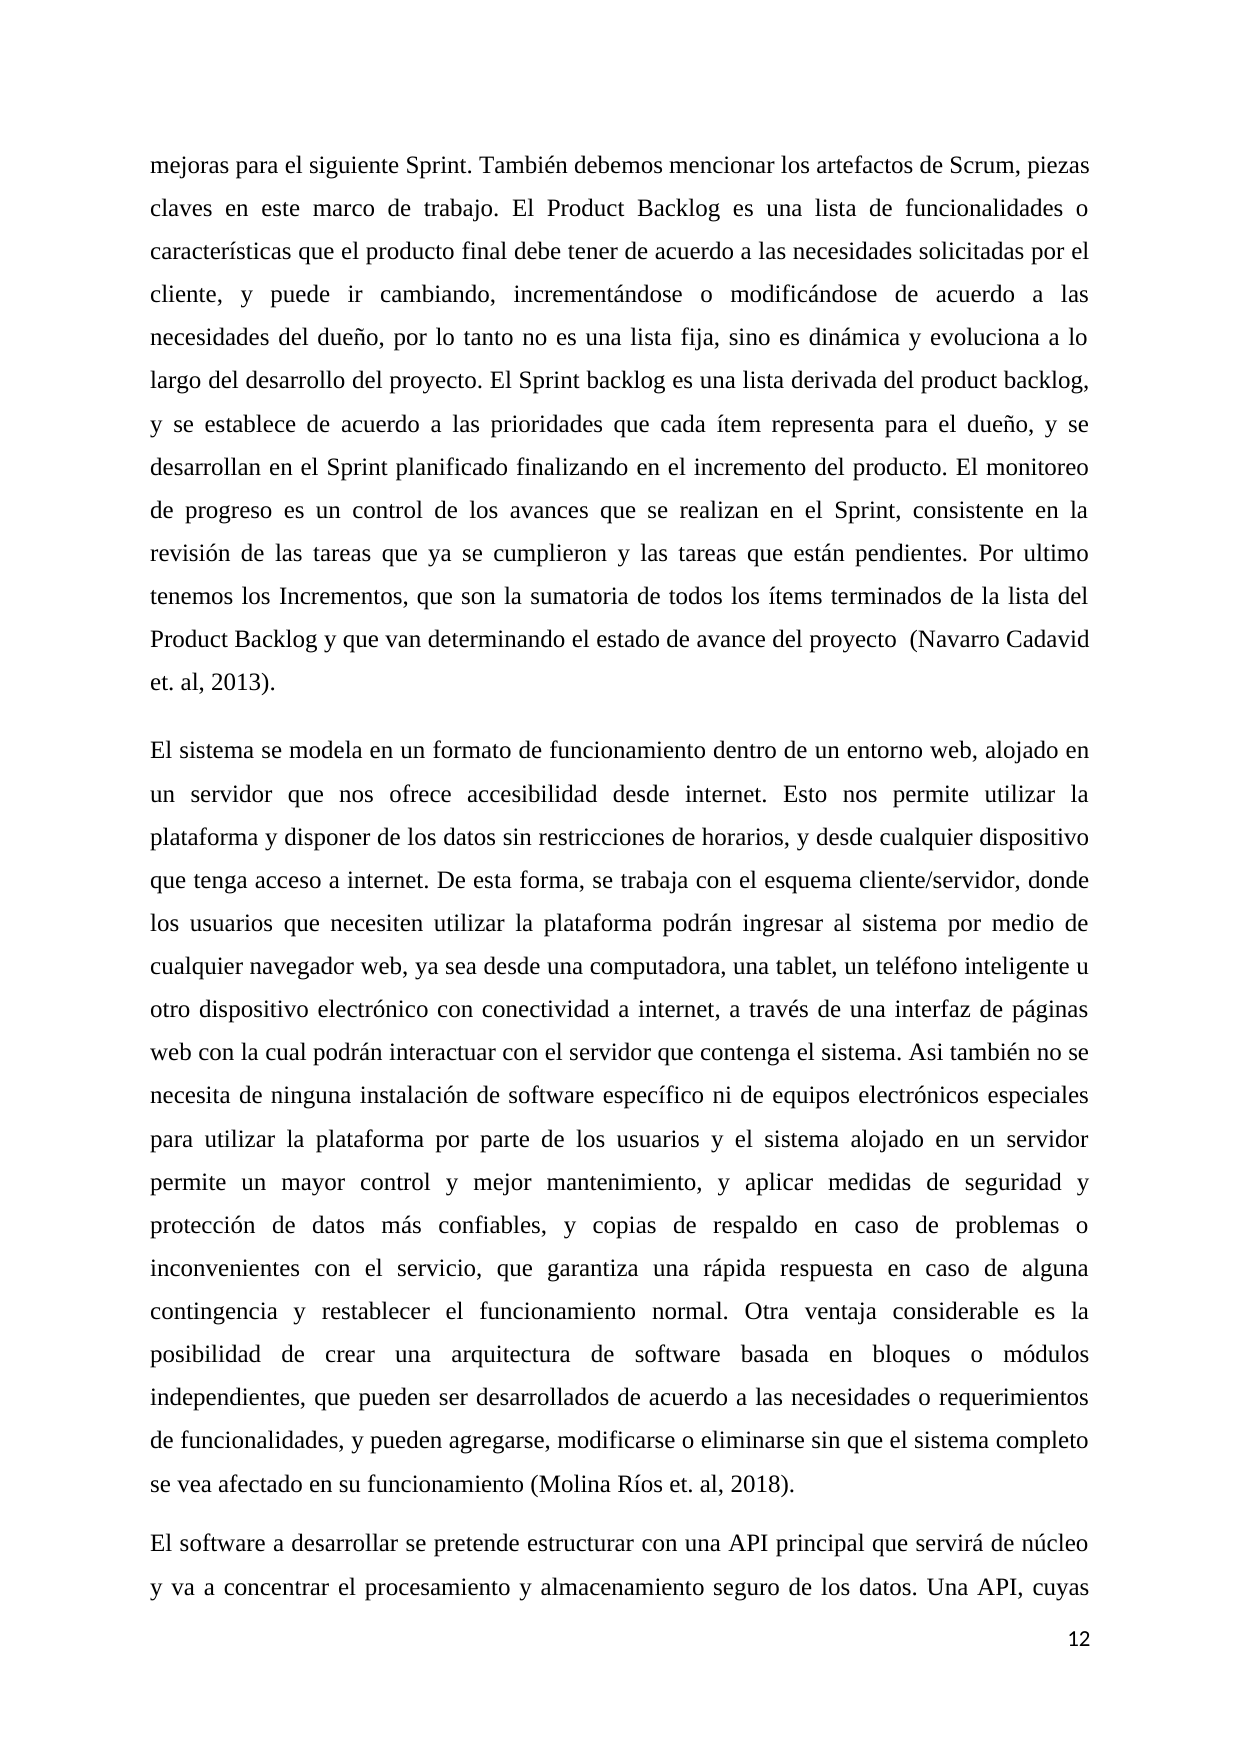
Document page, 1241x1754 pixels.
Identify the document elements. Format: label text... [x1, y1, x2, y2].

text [150, 1528, 1090, 1600]
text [150, 150, 1090, 696]
text El sistema se modela en un formato de funcionamiento dentro de un entorno web, alojado en un servidor que nos ofrece accesibilidad desde internet. Esto nos permite utilizar la plataforma y disponer de los datos sin restricciones de horarios, y desde cualquier dispositivo que tenga acceso a internet. De esta forma, se trabaja con el esquema cliente/servidor, donde los usuarios que necesiten utilizar la plataforma podrán ingresar al sistema por medio de cualquier navegador web, ya sea desde una computadora, una tablet, un teléfono inteligente u otro dispositivo electrónico con conectividad a internet, a través de una interfaz de páginas web con la cual podrán interactuar con el servidor que contenga el sistema. Asi también no se necesita de ninguna instalación de software específico ni de equipos electrónicos especiales para utilizar la plataforma por parte de los usuarios y el sistema alojado en un servidor permite un mayor control y mejor mantenimiento, y aplicar medidas de seguridad y protección de datos más confiables, y copias de respaldo en caso de problemas o inconvenientes con el servicio, que garantiza una rápida respuesta en caso de alguna contingencia y restablecer el funcionamiento normal. Otra ventaja considerable es la posibilidad de crear una arquitectura de software basada en bloques o módulos independientes, que pueden ser desarrollados de acuerdo a las necesidades o requerimientos de funcionalidades, y pueden agregarse, modificarse o eliminarse sin que el sistema completo se vea afectado en su funcionamiento (Molina Ríos et. al, 2018). [150, 736, 1090, 1497]
